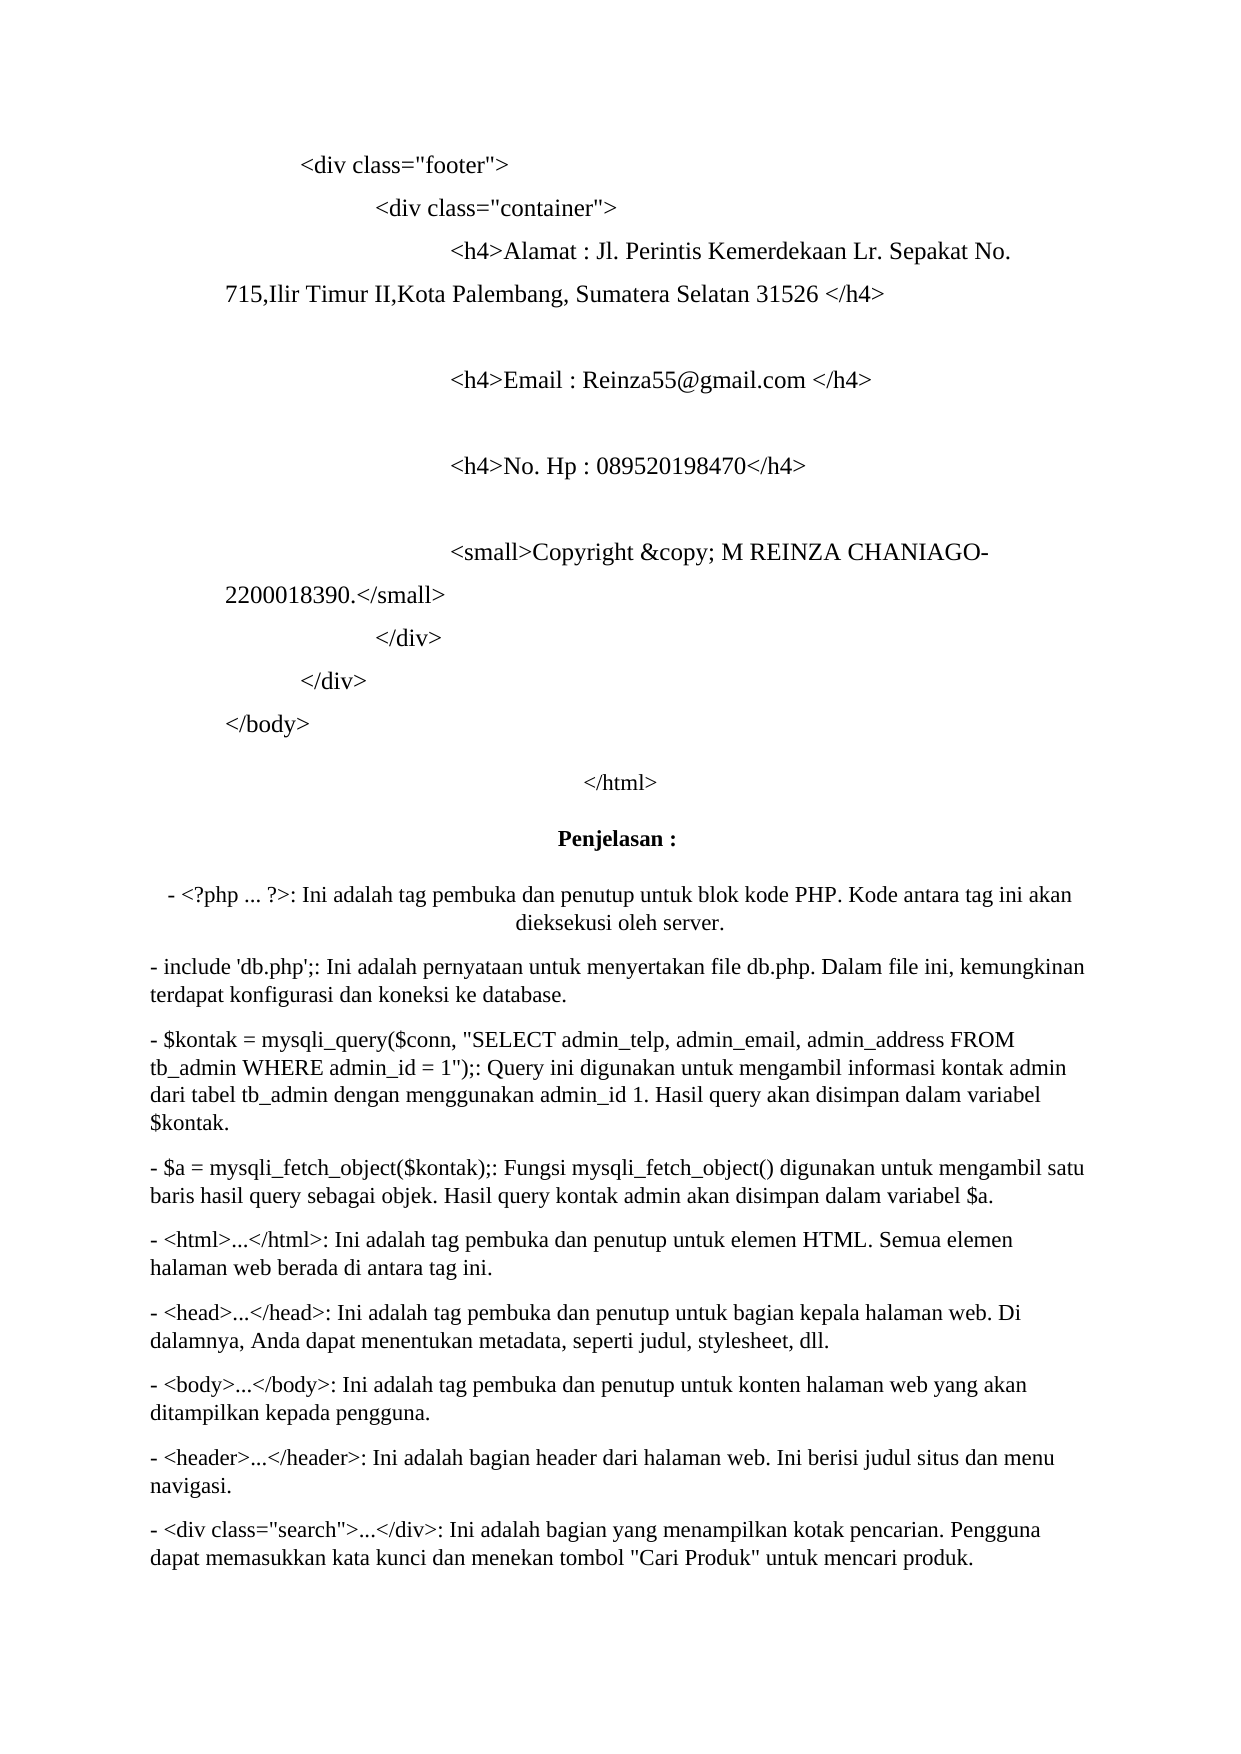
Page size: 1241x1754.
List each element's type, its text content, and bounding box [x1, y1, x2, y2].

list <div class="footer"> [225, 150, 1090, 179]
list </div> [225, 623, 1090, 652]
list <h4>No. Hp : 089520198470</h4> [225, 451, 1090, 480]
text - <div class="search">...</div>: Ini adalah bagian yang menampilkan kotak pencarian. Pengguna dapat memasukkan kata kunci dan menekan tombol "Cari Produk" untuk mencari produk. [150, 1516, 1090, 1571]
text - $a = mysqli_fetch_object($kontak);: Fungsi mysqli_fetch_object() digunakan untuk mengambil satu baris hasil query sebagai objek. Hasil query kontak admin akan disimpan dalam variabel $a. [150, 1154, 1090, 1208]
list <h4>Email : Reinza55@gmail.com </h4> [225, 366, 1090, 394]
list <h4>Alamat : Jl. Perintis Kemerdekaan Lr. Sepakat No. 715,Ilir Timur II,Kota Palembang, Sumatera Selatan 31526 </h4> [225, 236, 1090, 308]
list </div> [225, 666, 1090, 695]
text </html> Penjelasan : - <?php ... ?>: Ini adalah tag pembuka dan penutup untuk blok kode PHP. Kode antara tag ini akan dieksekusi oleh server. [150, 769, 1090, 935]
text - $kontak = mysqli_query($conn, "SELECT admin_telp, admin_email, admin_address FROM tb_admin WHERE admin_id = 1");: Query ini digunakan untuk mengambil informasi kontak admin dari tabel tb_admin dengan menggunakan admin_id 1. Hasil query akan disimpan dalam variabel $kontak. [150, 1026, 1090, 1136]
text - <header>...</header>: Ini adalah bagian header dari halaman web. Ini berisi judul situs dan menu navigasi. [150, 1444, 1090, 1498]
list </body> [225, 709, 1090, 738]
text - <body>...</body>: Ini adalah tag pembuka dan penutup untuk konten halaman web yang akan ditampilkan kepada pengguna. [150, 1371, 1090, 1426]
text - <html>...</html>: Ini adalah tag pembuka dan penutup untuk elemen HTML. Semua elemen halaman web berada di antara tag ini. [150, 1226, 1090, 1281]
list <div class="container"> [225, 193, 1090, 222]
text - <head>...</head>: Ini adalah tag pembuka dan penutup untuk bagian kepala halaman web. Di dalamnya, Anda dapat menentukan metadata, seperti judul, stylesheet, dll. [150, 1299, 1090, 1353]
list <small>Copyright &copy; M REINZA CHANIAGO-2200018390.</small> [225, 537, 1090, 608]
text - include 'db.php';: Ini adalah pernyataan untuk menyertakan file db.php. Dalam file ini, kemungkinan terdapat konfigurasi dan koneksi ke database. [150, 953, 1090, 1007]
